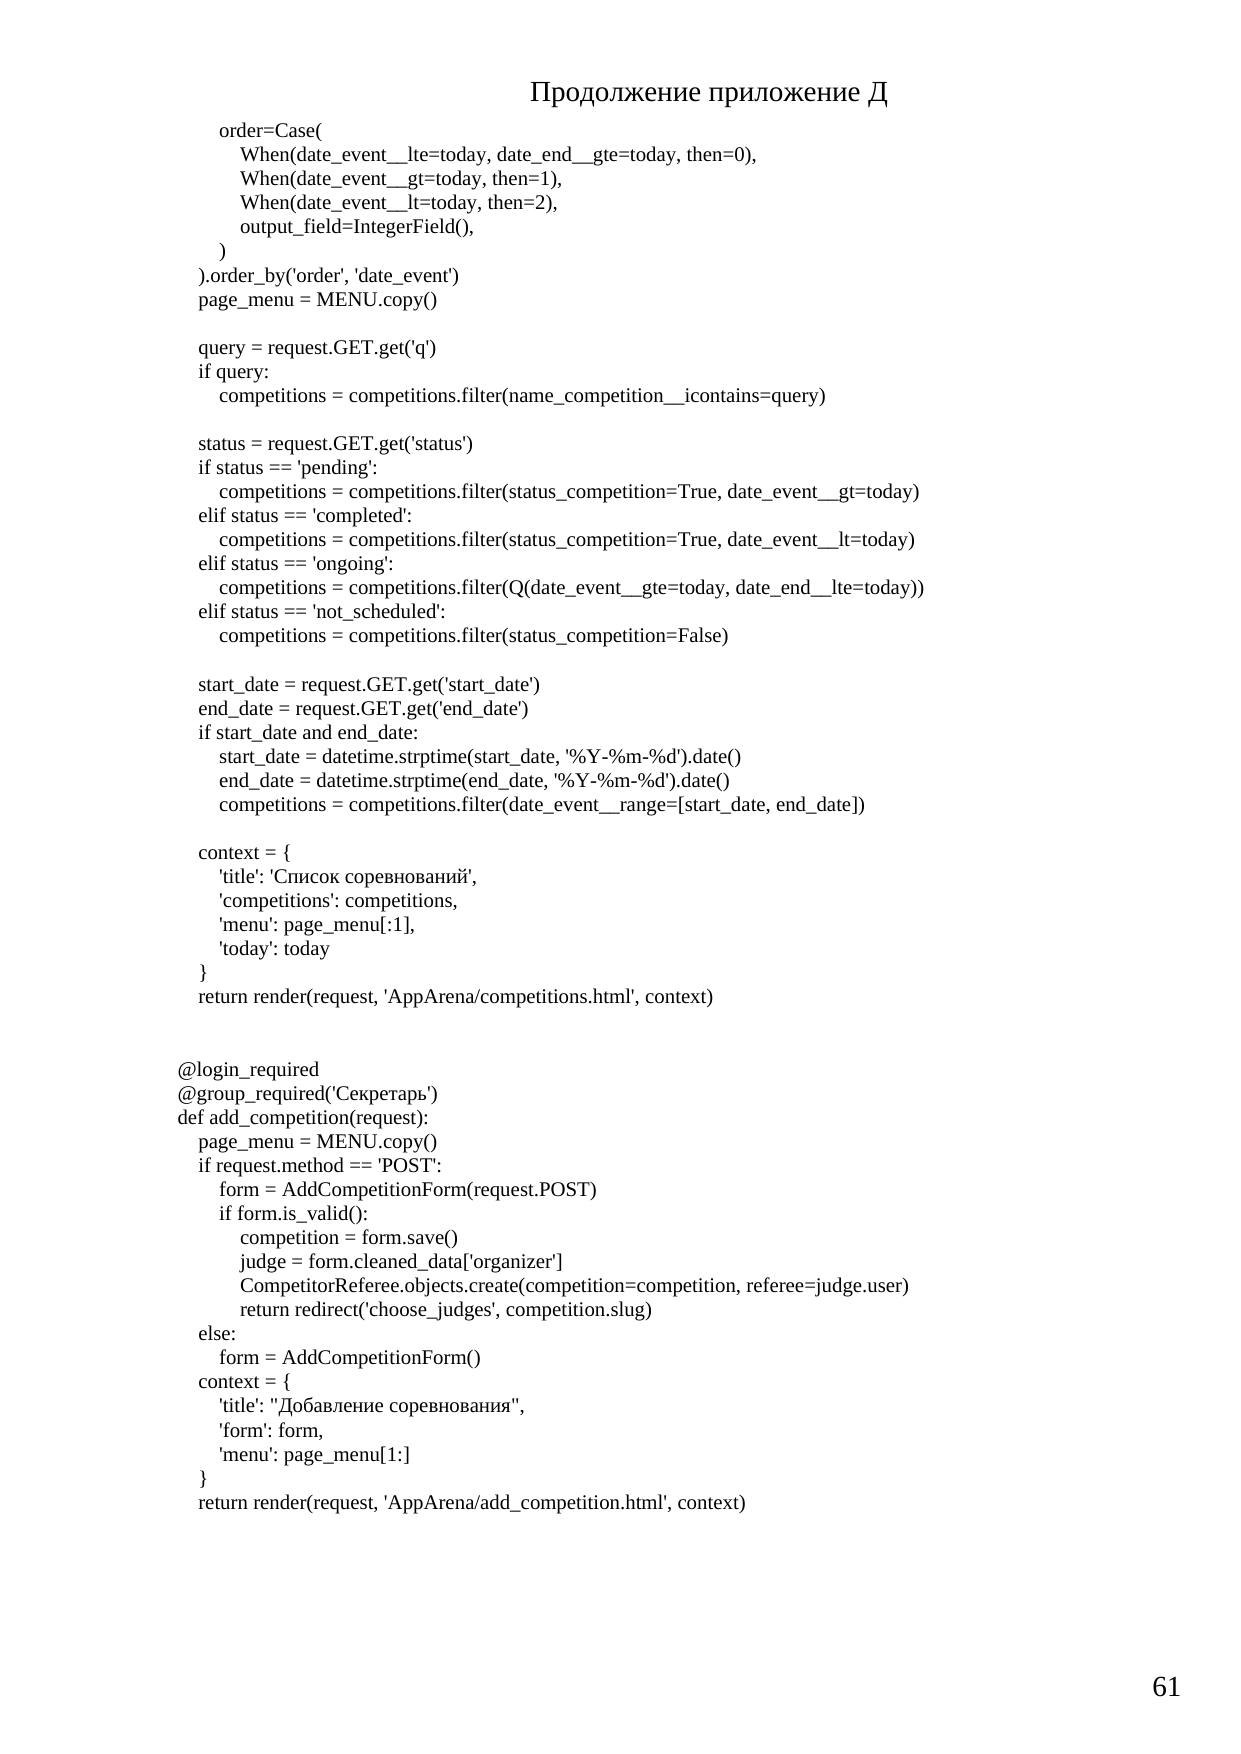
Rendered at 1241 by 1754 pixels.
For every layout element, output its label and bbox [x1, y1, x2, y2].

text [177, 118, 1181, 1562]
